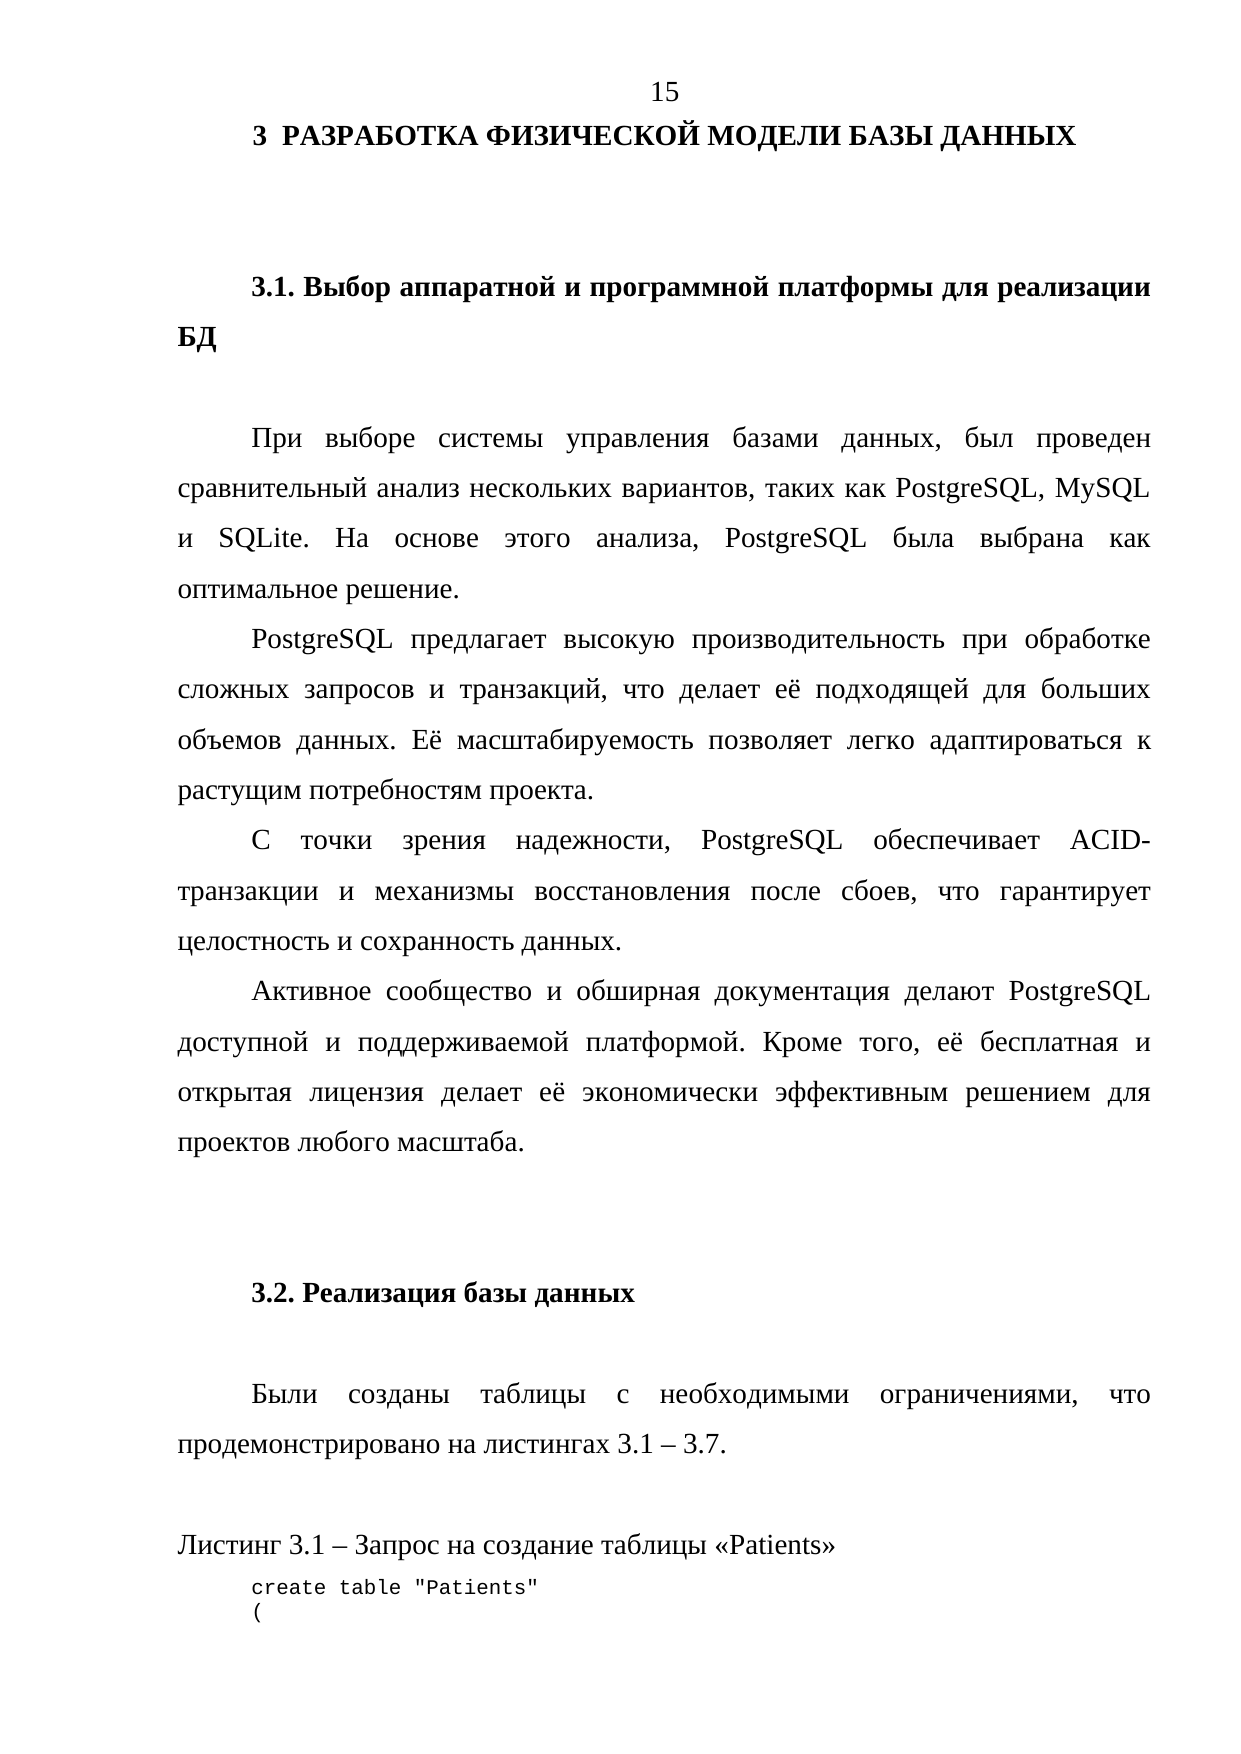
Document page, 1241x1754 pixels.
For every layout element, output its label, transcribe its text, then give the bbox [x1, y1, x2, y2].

list Были созданы таблицы с необходимыми ограничениями, что продемонстрировано на листингах 3.1 – 3.7. [177, 1376, 1152, 1460]
subtitle Разработка физической модели базы данных [177, 118, 1152, 152]
list С точки зрения надежности, PostgreSQL обеспечивает ACID-транзакции и механизмы восстановления после сбоев, что гарантирует целостность и сохранность данных. [177, 822, 1152, 957]
list Листинг 3.1 – Запрос на создание таблицы «Patients» [177, 1527, 1152, 1560]
subtitle 3.2. Реализация базы данных [177, 1275, 1152, 1309]
list create table "Patients" [251, 1577, 1152, 1601]
subtitle 3.1. Выбор аппаратной и программной платформы для реализации БД [177, 269, 1152, 353]
list При выборе системы управления базами данных, был проведен сравнительный анализ нескольких вариантов, таких как PostgreSQL, MySQL и SQLite. На основе этого анализа, PostgreSQL была выбрана как оптимальное решение. [177, 420, 1152, 604]
list PostgreSQL предлагает высокую производительность при обработке сложных запросов и транзакций, что делает её подходящей для больших объемов данных. Её масштабируемость позволяет легко адаптироваться к растущим потребностям проекта. [177, 621, 1152, 806]
list ( [251, 1601, 1152, 1624]
list Активное сообщество и обширная документация делают PostgreSQL доступной и поддерживаемой платформой. Кроме того, её бесплатная и открытая лицензия делает её экономически эффективным решением для проектов любого масштаба. [177, 973, 1152, 1158]
